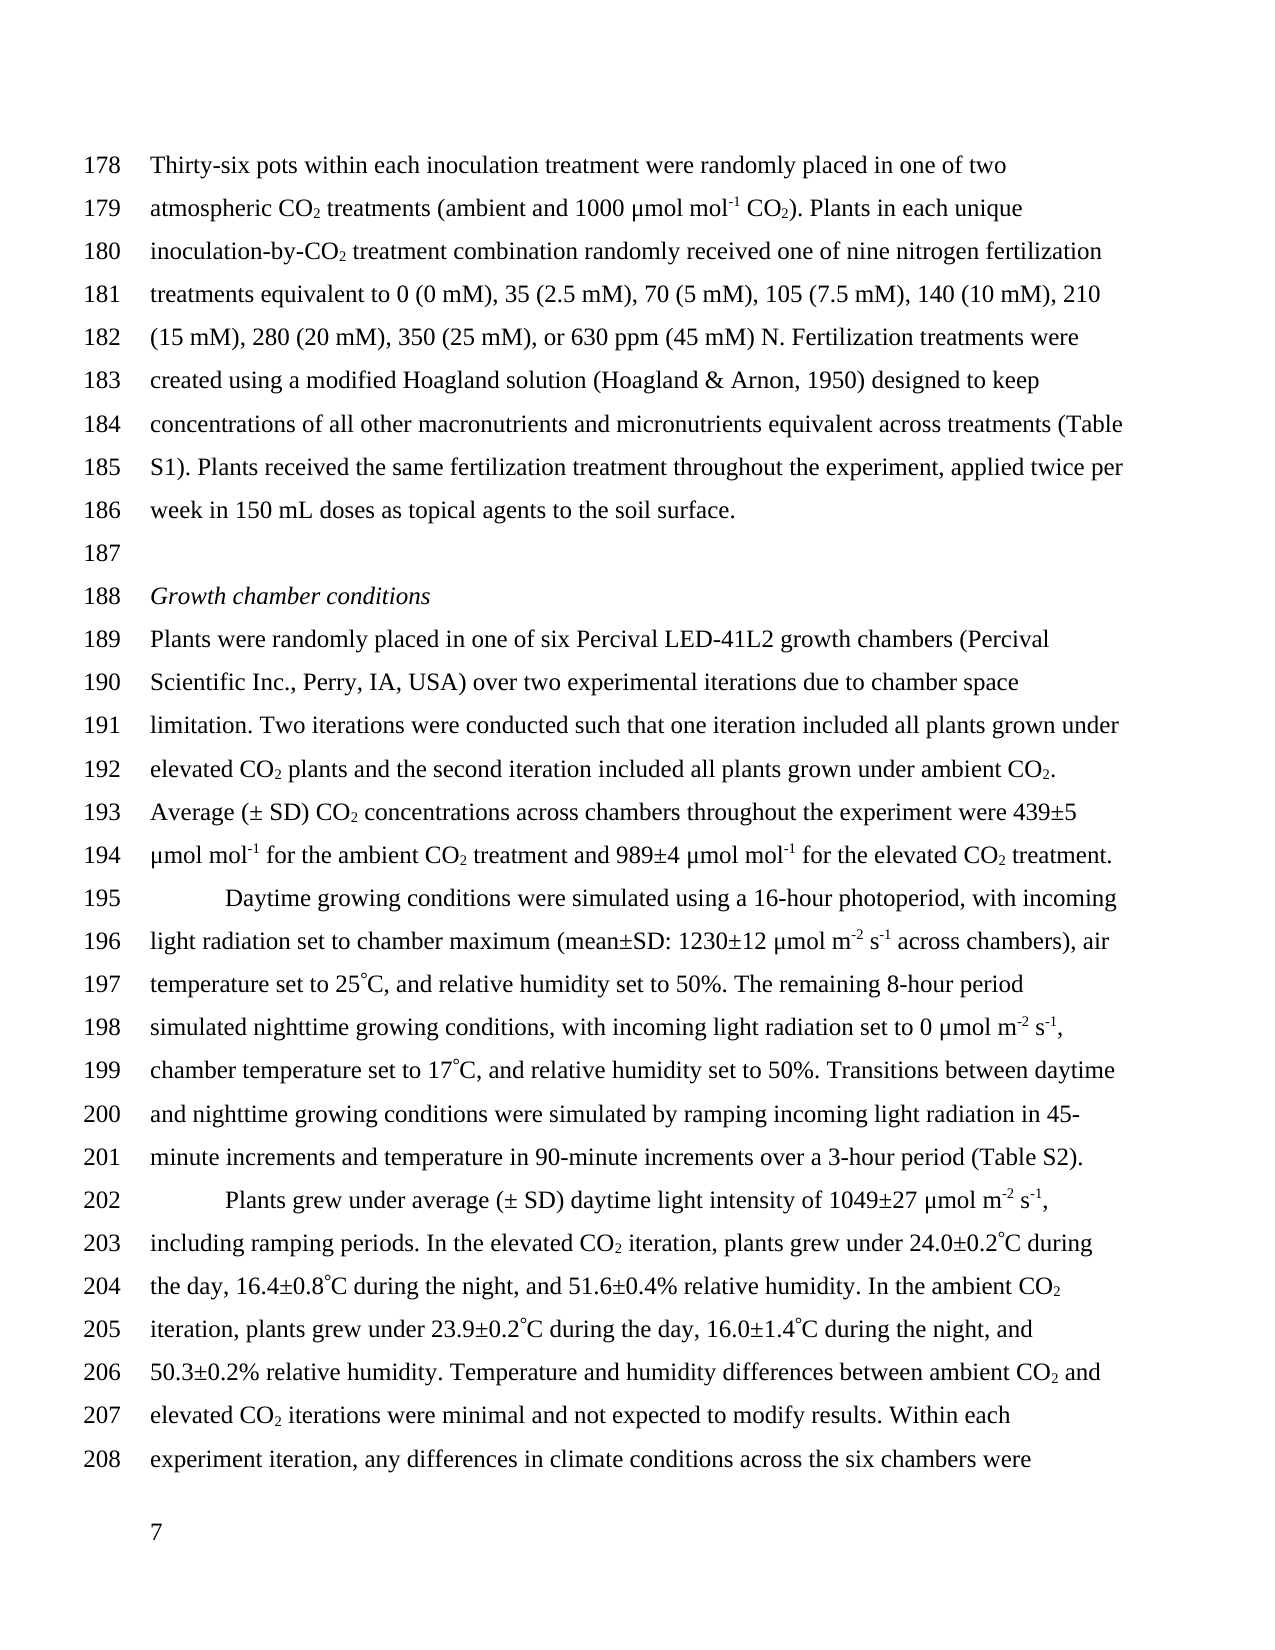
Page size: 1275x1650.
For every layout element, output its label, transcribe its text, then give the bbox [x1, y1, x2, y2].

text Growth chamber conditions [150, 581, 1125, 610]
text Plants were randomly placed in one of six Percival LED-41L2 growth chambers (Percival Scientific Inc., Perry, IA, USA) over two experimental iterations due to chamber space limitation. Two iterations were conducted such that one iteration included all plants grown under elevated CO2 plants and the second iteration included all plants grown under ambient CO2. Average (± SD) CO2 concentrations across chambers throughout the experiment were 439±5 μmol mol-1 for the ambient CO2 treatment and 989±4 μmol mol-1 for the elevated CO2 treatment. [150, 624, 1125, 869]
text Daytime growing conditions were simulated using a 16-hour photoperiod, with incoming light radiation set to chamber maximum (mean±SD: 1230±12 μmol m-2 s-1 across chambers), air temperature set to 25C, and relative humidity set to 50%. The remaining 8-hour period simulated nighttime growing conditions, with incoming light radiation set to 0 μmol m-2 s-1, chamber temperature set to 17C, and relative humidity set to 50%. Transitions between daytime and nighttime growing conditions were simulated by ramping incoming light radiation in 45-minute increments and temperature in 90-minute increments over a 3-hour period (Table S2). [150, 883, 1125, 1171]
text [150, 1185, 1125, 1472]
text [150, 150, 1125, 524]
